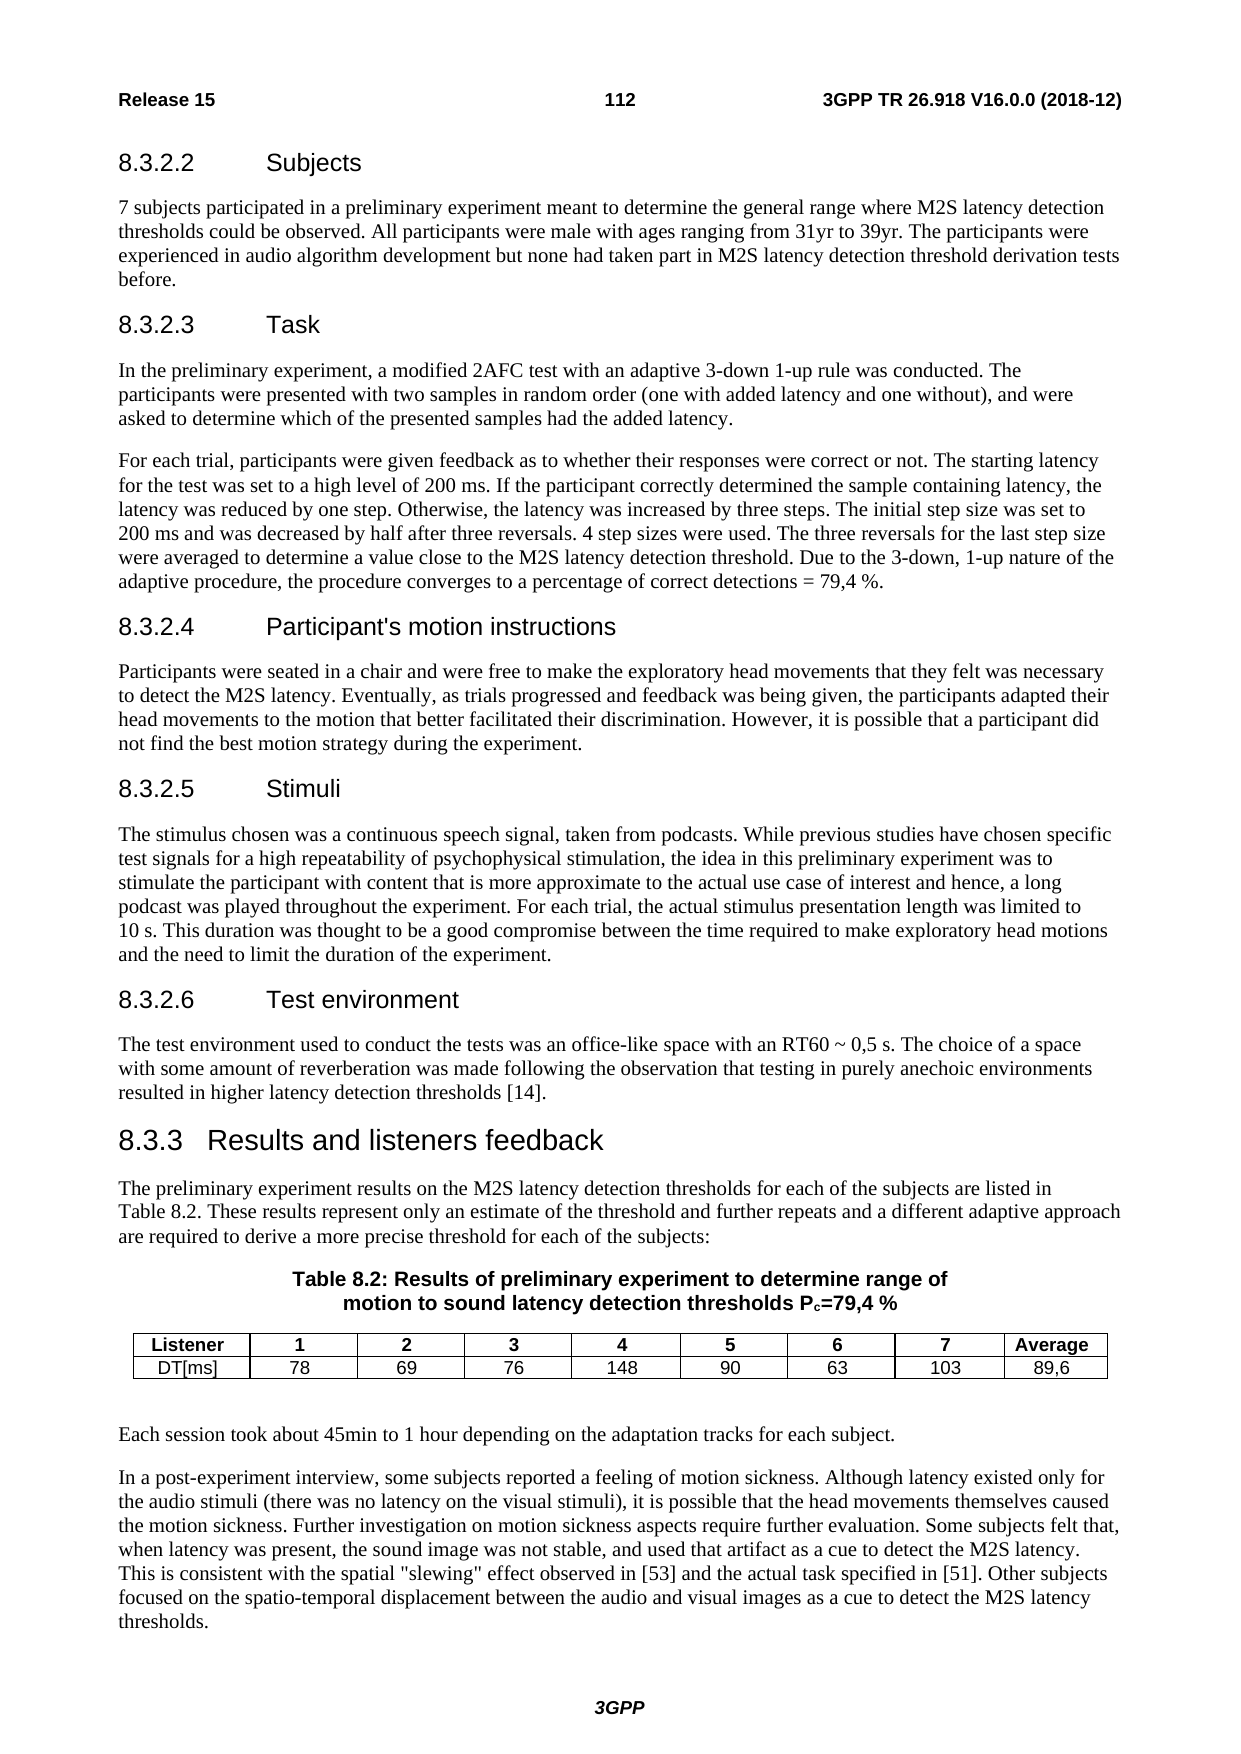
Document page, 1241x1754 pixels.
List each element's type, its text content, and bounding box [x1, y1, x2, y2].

table_header 3 [465, 1334, 571, 1356]
subtitle 8.3.2.3 Task [118, 310, 1122, 339]
text The preliminary experiment results on the M2S latency detection thresholds for each of the subjects are listed in Table 8.2. These results represent only an estimate of the threshold and further repeats and a different adaptive approach are required to derive a more precise threshold for each of the subjects: [118, 1175, 1122, 1248]
table_header 1 [251, 1334, 357, 1356]
text The test environment used to conduct the tests was an office-like space with an RT60 ~ 0,5 s. The choice of a space with some amount of reverberation was made following the observation that testing in purely anechoic environments resulted in higher latency detection thresholds [14]. [118, 1032, 1122, 1104]
table_header Listener [134, 1334, 249, 1356]
text In the preliminary experiment, a modified 2AFC test with an adaptive 3-down 1-up rule was conducted. The participants were presented with two samples in random order (one with added latency and one without), and were asked to determine which of the presented samples had the added latency. [118, 357, 1122, 430]
text Table 8.2: Results of preliminary experiment to determine range of motion to sound latency detection thresholds Pc=79,4 % [118, 1266, 1122, 1314]
text Each session took about 45min to 1 hour depending on the adaptation tracks for each subject. [118, 1422, 1122, 1446]
table_cell 89,6 [1005, 1357, 1107, 1378]
text 7 subjects participated in a preliminary experiment meant to determine the general range where M2S latency detection thresholds could be observed. All participants were male with ages ranging from 31yr to 39yr. The participants were experienced in audio algorithm development but none had taken part in M2S latency detection threshold derivation tests before. [118, 195, 1122, 291]
table_cell DT[ms] [134, 1357, 249, 1378]
table_cell 69 [358, 1357, 464, 1378]
table_cell 103 [896, 1357, 1004, 1378]
subtitle 8.3.2.4 Participant's motion instructions [118, 612, 1122, 640]
table_cell 78 [251, 1357, 357, 1378]
text In a post-experiment interview, some subjects reported a feeling of motion sickness. Although latency existed only for the audio stimuli (there was no latency on the visual stimuli), it is possible that the head movements themselves caused the motion sickness. Further investigation on motion sickness aspects require further evaluation. Some subjects felt that, when latency was present, the sound image was not stable, and used that artifact as a cue to detect the M2S latency. This is consistent with the spatial "slewing" effect observed in [53] and the actual task specified in [51]. Other subjects focused on the spatio-temporal displacement between the audio and visual images as a cue to detect the M2S latency thresholds. [118, 1465, 1122, 1633]
table_cell 76 [465, 1357, 571, 1378]
subtitle 8.3.2.6 Test environment [118, 985, 1122, 1013]
table_header 5 [681, 1334, 787, 1356]
table_cell 148 [572, 1357, 680, 1378]
table_cell 63 [788, 1357, 894, 1378]
text Participants were seated in a chair and were free to make the exploratory head movements that they felt was necessary to detect the M2S latency. Eventually, as trials progressed and feedback was being given, the participants adapted their head movements to the motion that better facilitated their discrimination. However, it is possible that a participant did not find the best motion strategy during the experiment. [118, 659, 1122, 755]
subtitle 8.3.2.2 Subjects [118, 147, 1122, 176]
subtitle 8.3.2.5 Stimuli [118, 774, 1122, 803]
table_cell 90 [681, 1357, 787, 1378]
table_header 7 [896, 1334, 1004, 1356]
table_header 2 [358, 1334, 464, 1356]
table_header Average [1005, 1334, 1107, 1356]
table_header 6 [788, 1334, 894, 1356]
text For each trial, participants were given feedback as to whether their responses were correct or not. The starting latency for the test was set to a high level of 200 ms. If the participant correctly determined the sample containing latency, the latency was reduced by one step. Otherwise, the latency was increased by three steps. The initial step size was set to 200 ms and was decreased by half after three reversals. 4 step sizes were used. The three reversals for the last step size were averaged to determine a value close to the M2S latency detection threshold. Due to the 3-down, 1-up nature of the adaptive procedure, the procedure converges to a percentage of correct detections = 79,4 %. [118, 448, 1122, 593]
text The stimulus chosen was a continuous speech signal, taken from podcasts. While previous studies have chosen specific test signals for a high repeatability of psychophysical stimulation, the idea in this preliminary experiment was to stimulate the participant with content that is more approximate to the actual use case of interest and hence, a long podcast was played throughout the experiment. For each trial, the actual stimulus presentation length was limited to 10 s. This duration was thought to be a good compromise between the time required to make exploratory head motions and the need to limit the duration of the experiment. [118, 822, 1122, 966]
table_header 4 [572, 1334, 680, 1356]
subtitle 8.3.3 Results and listeners feedback [118, 1123, 1122, 1157]
